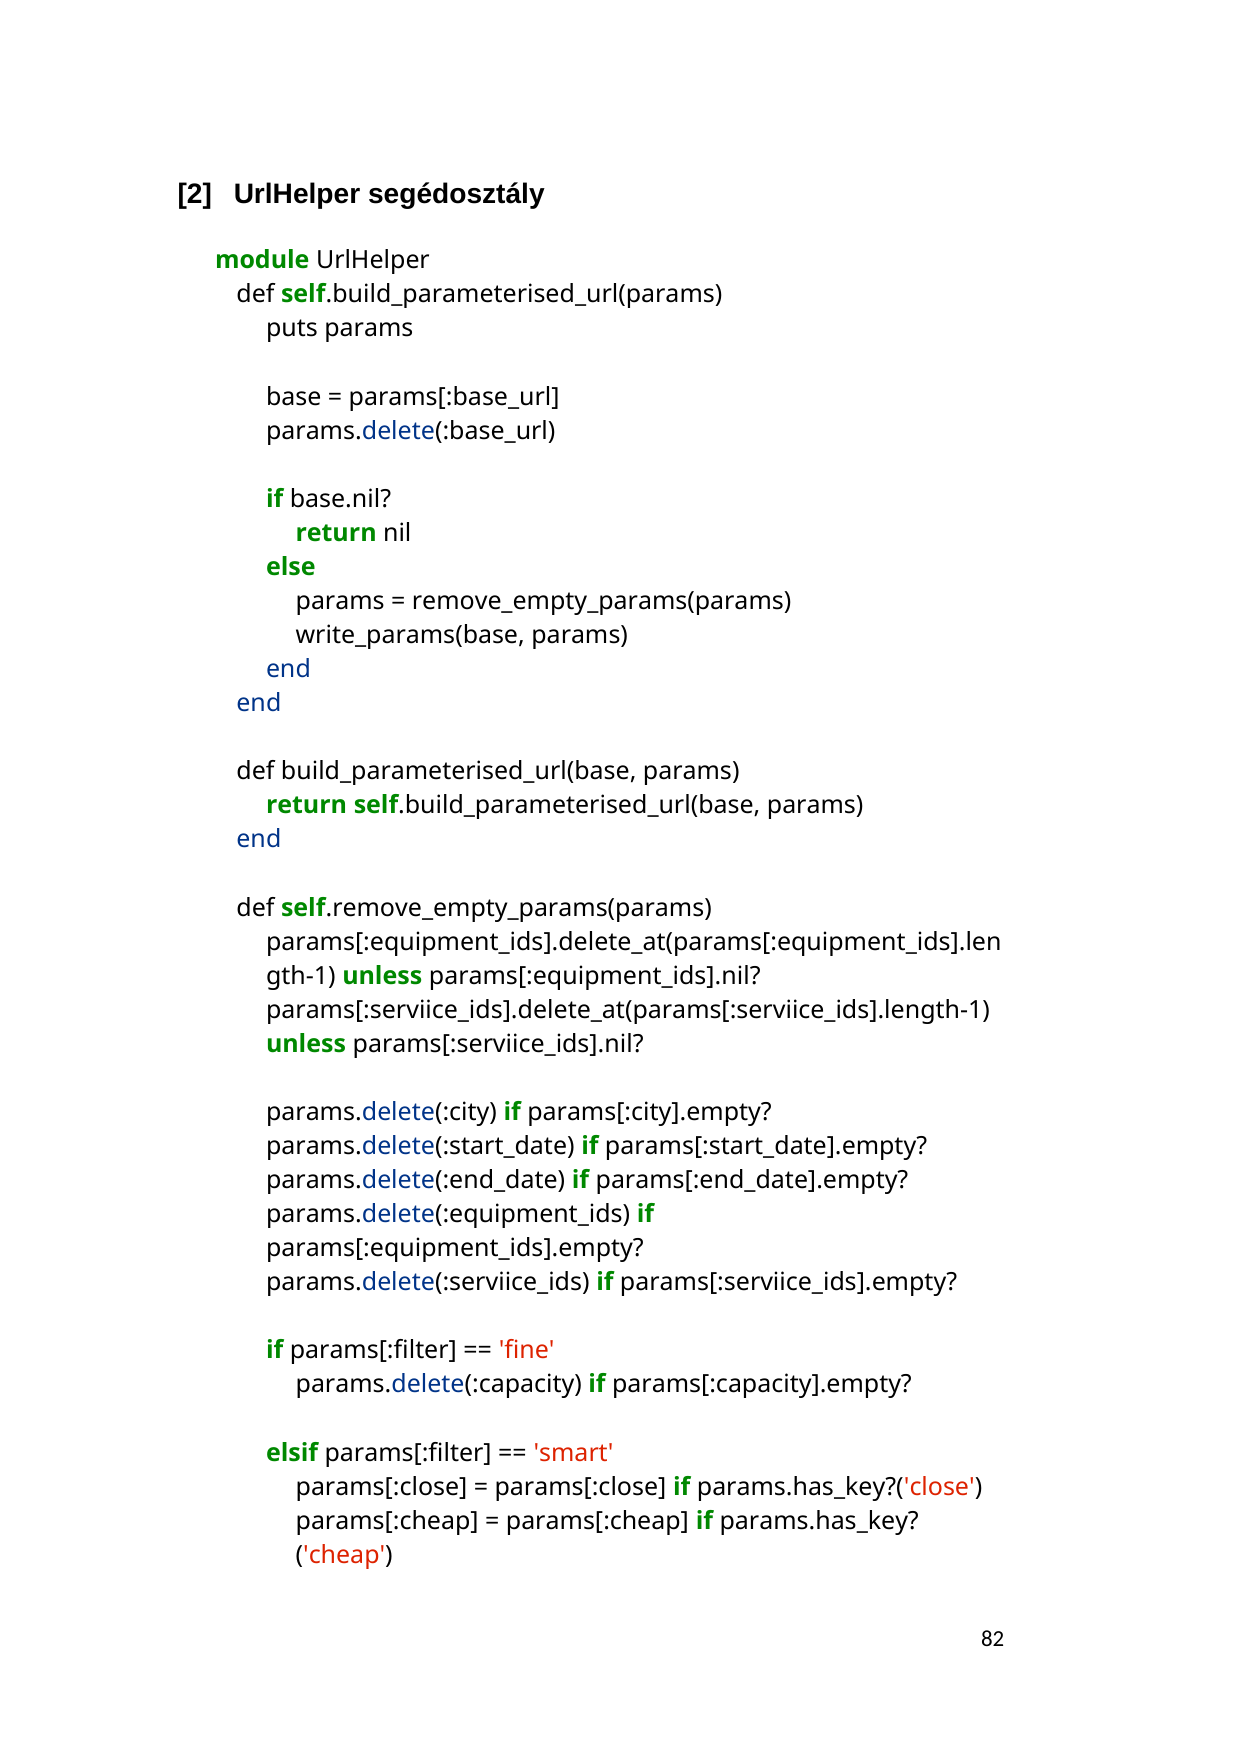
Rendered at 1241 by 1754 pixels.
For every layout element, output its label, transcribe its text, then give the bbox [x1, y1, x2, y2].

text params[:equipment_ids].delete_at(params[:equipment_ids].length-1) unless params[:equipment_ids].nil? [266, 923, 1004, 991]
text else [266, 548, 1004, 583]
text module UrlHelper [215, 242, 1004, 276]
text end [236, 821, 1004, 855]
text write_params(base, params) [295, 617, 1004, 651]
text params.delete(:serviice_ids) if params[:serviice_ids].empty? [266, 1264, 1004, 1298]
text params.delete(:base_url) [266, 412, 1004, 446]
text end [266, 651, 1004, 685]
text params.delete(:capacity) if params[:capacity].empty? [295, 1366, 1004, 1400]
text params = remove_empty_params(params) [295, 583, 1004, 617]
text params.delete(:city) if params[:city].empty? [266, 1093, 1004, 1128]
text def self.remove_empty_params(params) [236, 889, 1004, 923]
text end [236, 685, 1004, 719]
text return self.build_parameterised_url(base, params) [266, 787, 1004, 821]
text elsif params[:filter] == 'smart' [266, 1434, 1004, 1468]
text params[:serviice_ids].delete_at(params[:serviice_ids].length-1) unless params[:serviice_ids].nil? [266, 991, 1004, 1059]
text def self.build_parameterised_url(params) [236, 276, 1004, 310]
text def build_parameterised_url(base, params) [236, 753, 1004, 787]
text params[:cheap] = params[:cheap] if params.has_key?('cheap') [295, 1502, 1004, 1570]
text puts params [266, 310, 1004, 344]
text params[:close] = params[:close] if params.has_key?('close') [295, 1468, 1004, 1502]
list UrlHelper segédosztály [177, 177, 1004, 209]
text base = params[:base_url] [266, 378, 1004, 412]
text return nil [295, 514, 1004, 548]
text params.delete(:start_date) if params[:start_date].empty? [266, 1128, 1004, 1162]
text params.delete(:equipment_ids) if params[:equipment_ids].empty? [266, 1196, 1004, 1264]
text if base.nil? [266, 480, 1004, 514]
text params.delete(:end_date) if params[:end_date].empty? [266, 1162, 1004, 1196]
text if params[:filter] == 'fine' [266, 1332, 1004, 1366]
